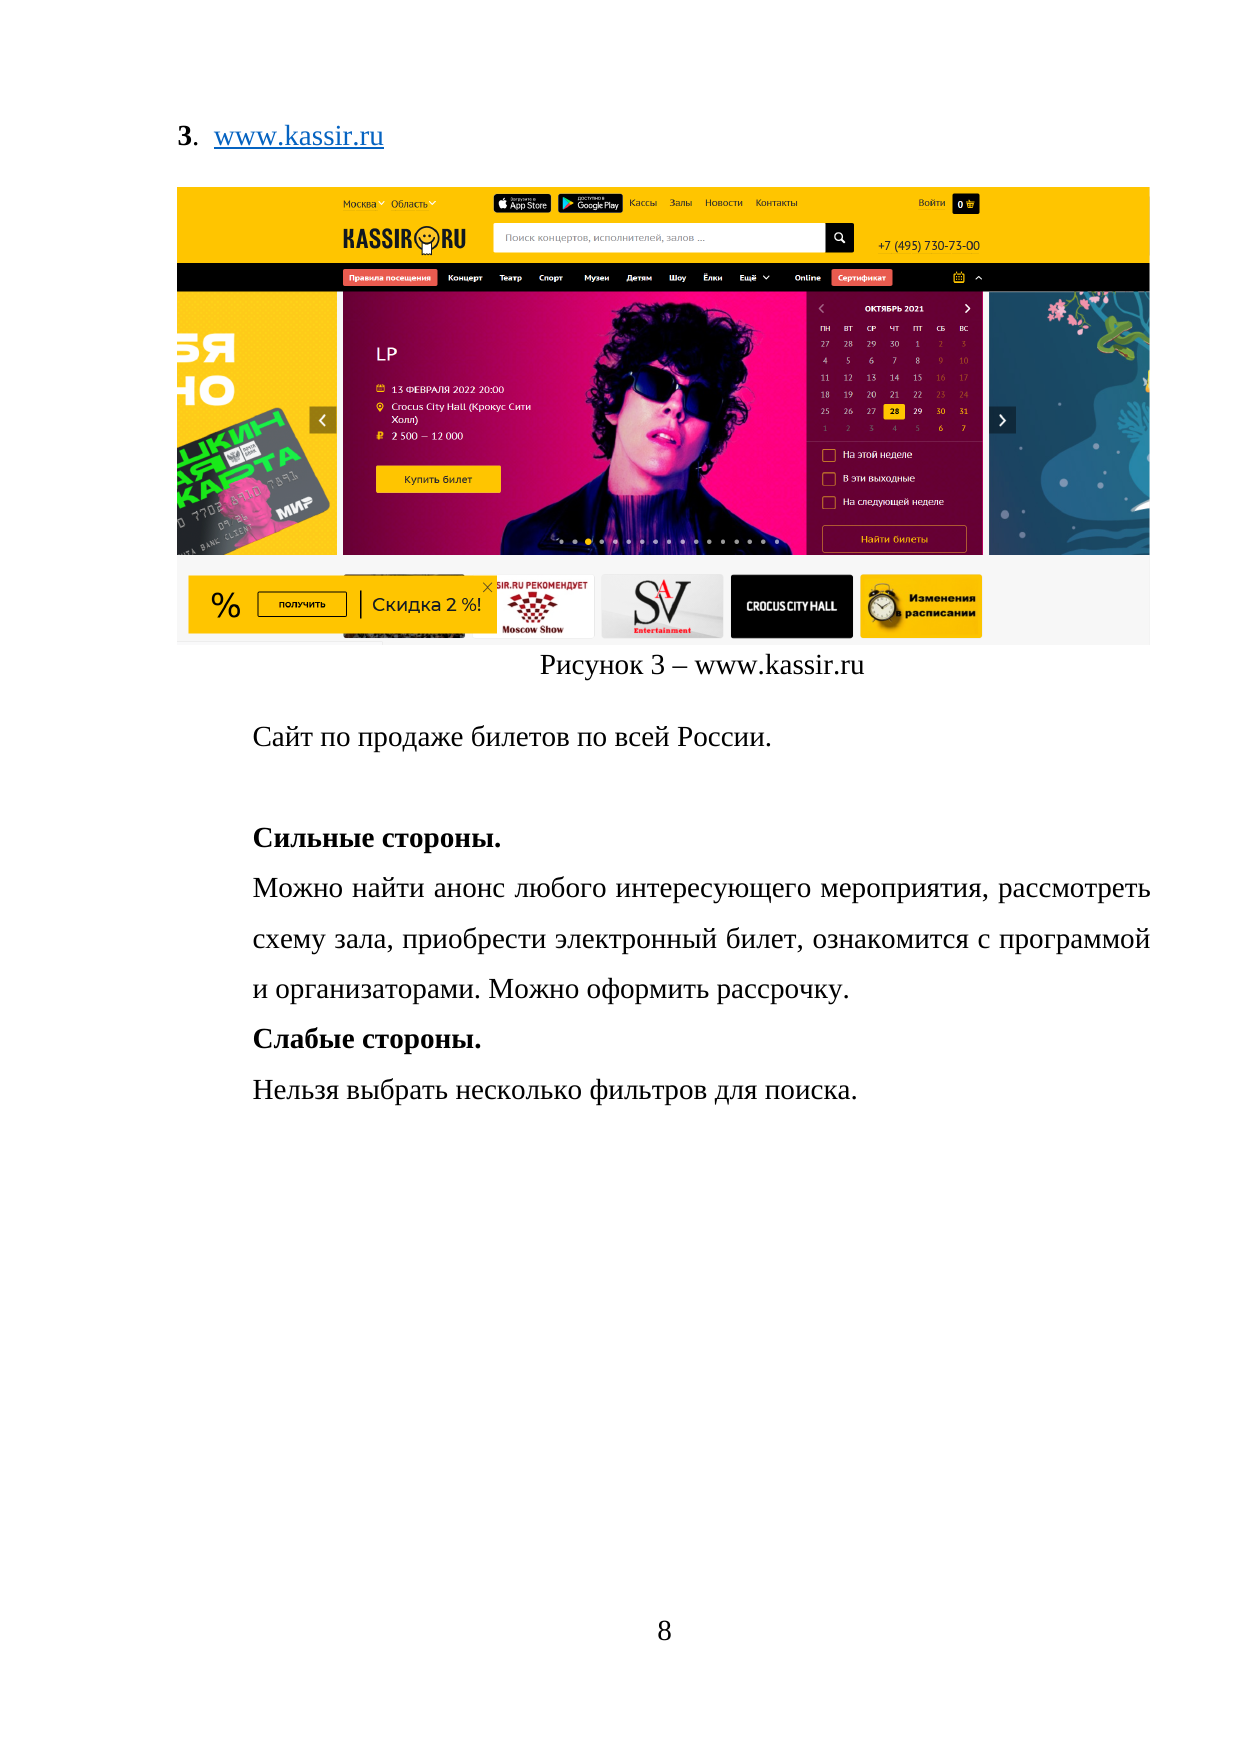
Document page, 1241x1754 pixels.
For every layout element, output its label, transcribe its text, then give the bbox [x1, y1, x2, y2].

list Нельзя выбрать несколько фильтров для поиска. [252, 1072, 1152, 1105]
list Можно найти анонс любого интересующего мероприятия, рассмотреть схему зала, приобрести электронный билет, ознакомится с программой и организаторами. Можно оформить рассрочку. [252, 871, 1152, 1005]
picture [177, 187, 1150, 645]
list Слабые стороны. [252, 1021, 1152, 1055]
list Сайт по продаже билетов по всей России. [252, 719, 1152, 753]
list Рисунок 3 – www.kassir.ru [252, 647, 1152, 681]
list Сильные стороны. [252, 820, 1152, 854]
text 3. www.kassir.ru [177, 118, 1152, 152]
